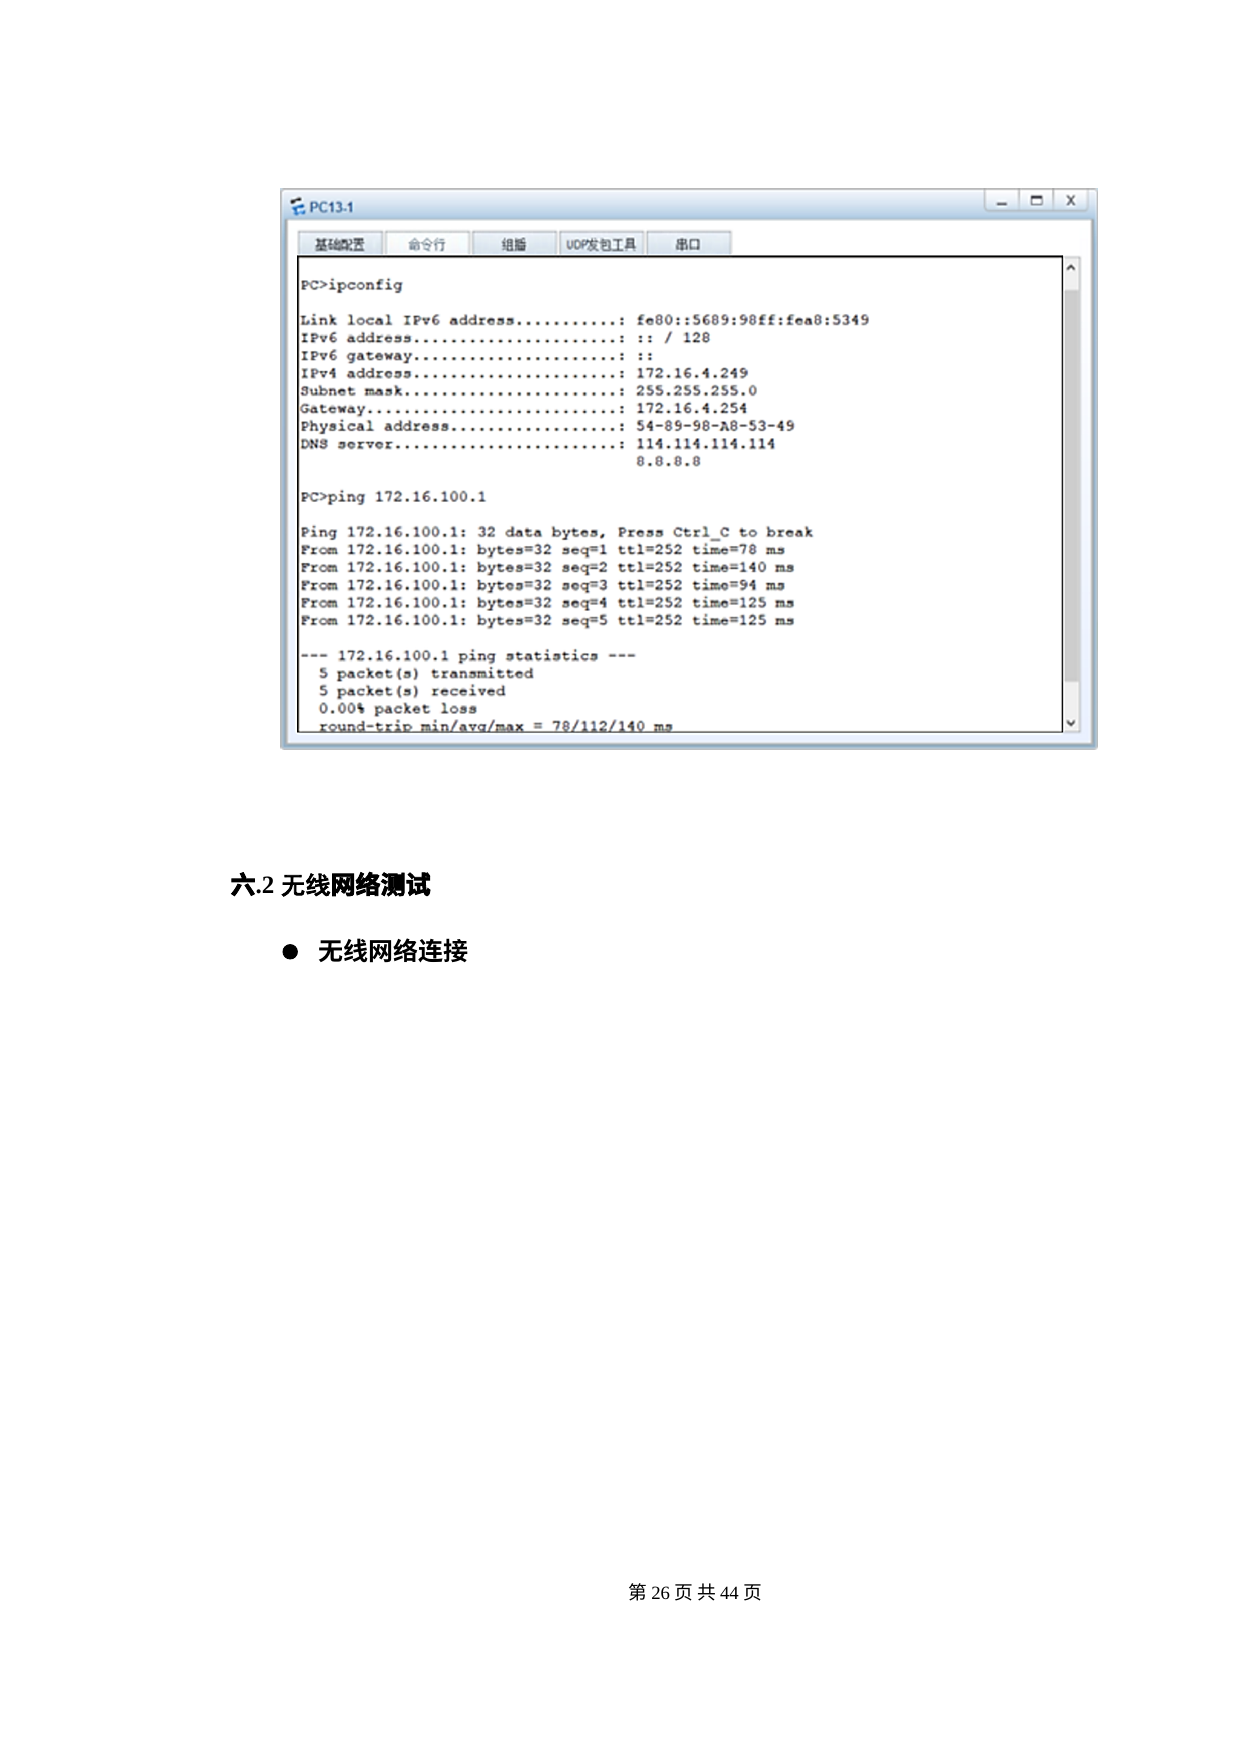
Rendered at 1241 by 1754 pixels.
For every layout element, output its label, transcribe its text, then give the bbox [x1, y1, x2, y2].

subtitle 无线网络测试 [230, 867, 1122, 901]
picture [280, 188, 1098, 750]
list 无线网络连接 [230, 916, 1122, 984]
